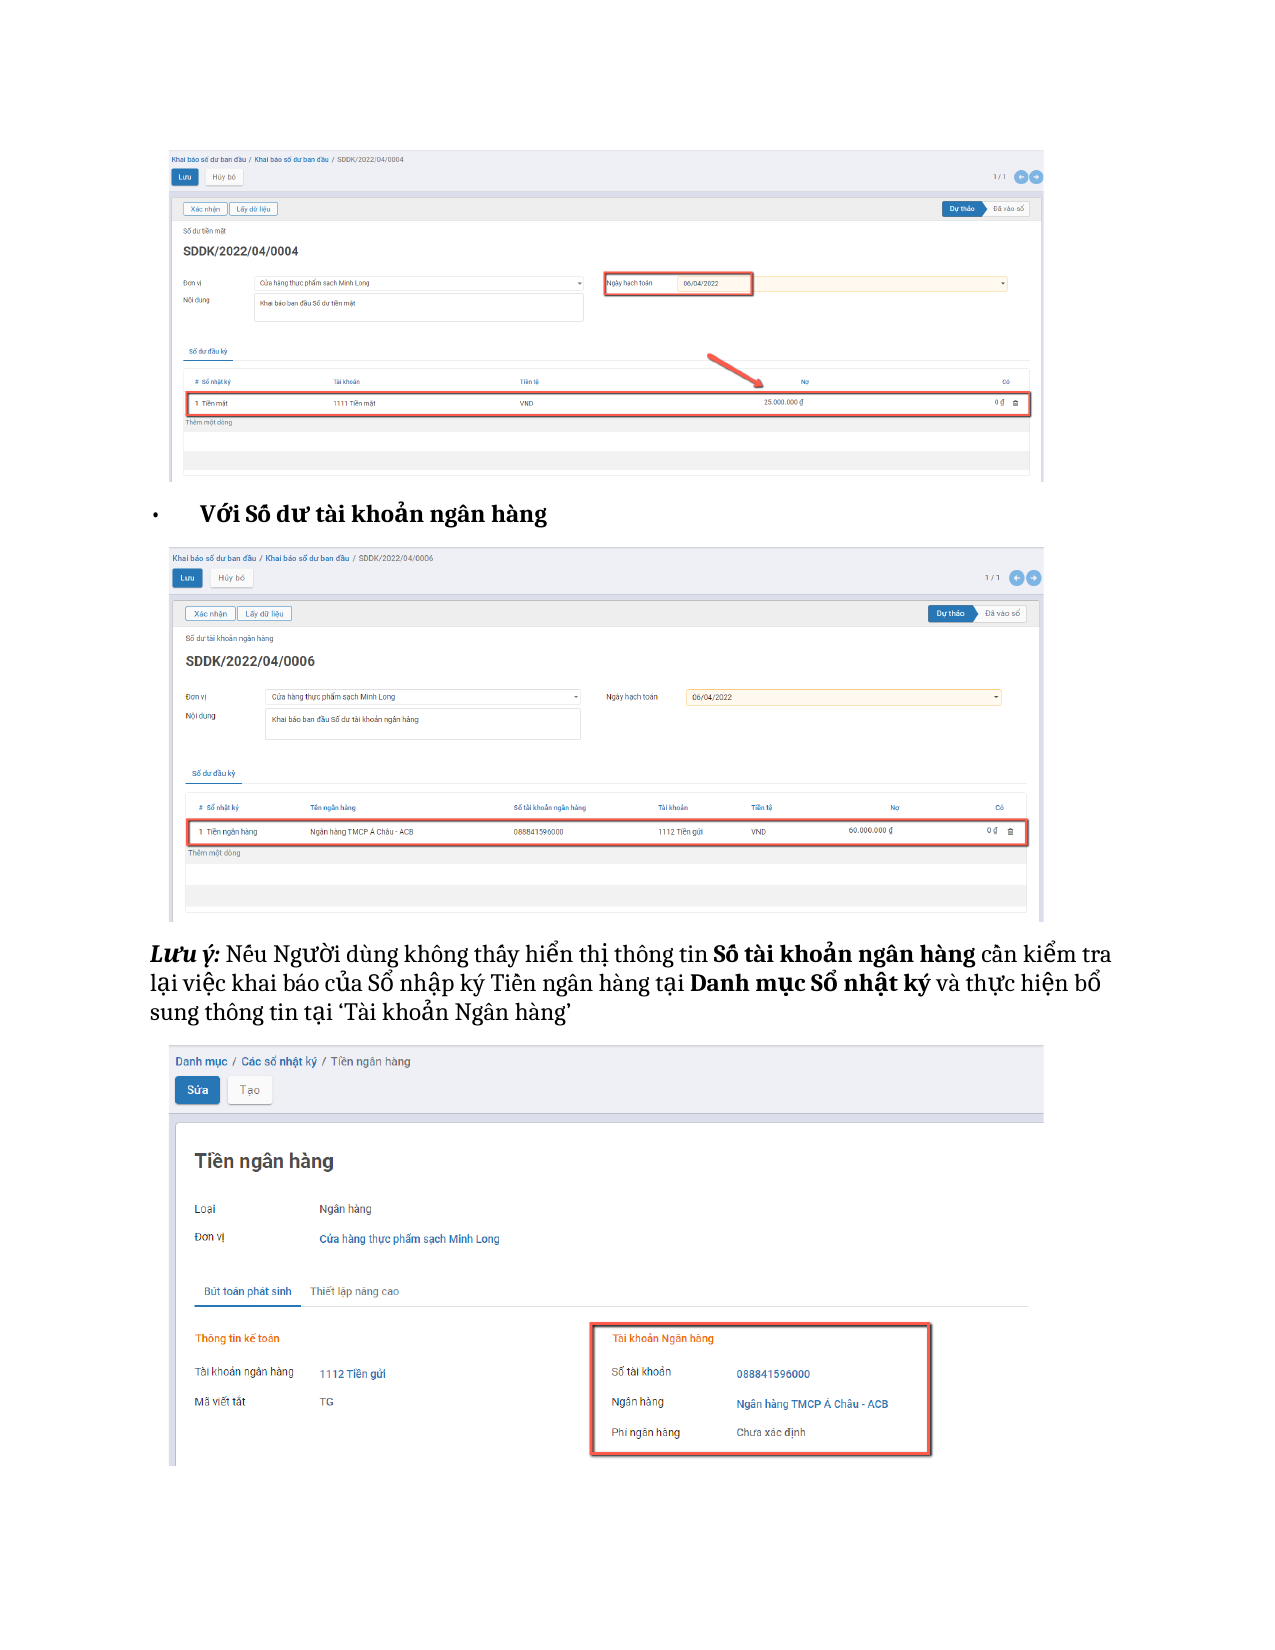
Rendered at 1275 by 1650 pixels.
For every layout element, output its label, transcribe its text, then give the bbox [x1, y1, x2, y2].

picture [168, 547, 1044, 922]
list Với Số dư tài khoản ngân hàng [150, 500, 1125, 529]
text Lưu ý: Nếu Người dùng không thấy hiển thị thông tin Số tài khoản ngân hàng cần kiểm tra lại việc khai báo của Sổ nhập ký Tiền ngân hàng tại Danh mục Sổ nhật ký và thực hiện bổ sung thông tin tại ‘Tài khoản Ngân hàng’ [150, 940, 1125, 1026]
picture [168, 150, 1044, 482]
picture [168, 1045, 1044, 1466]
